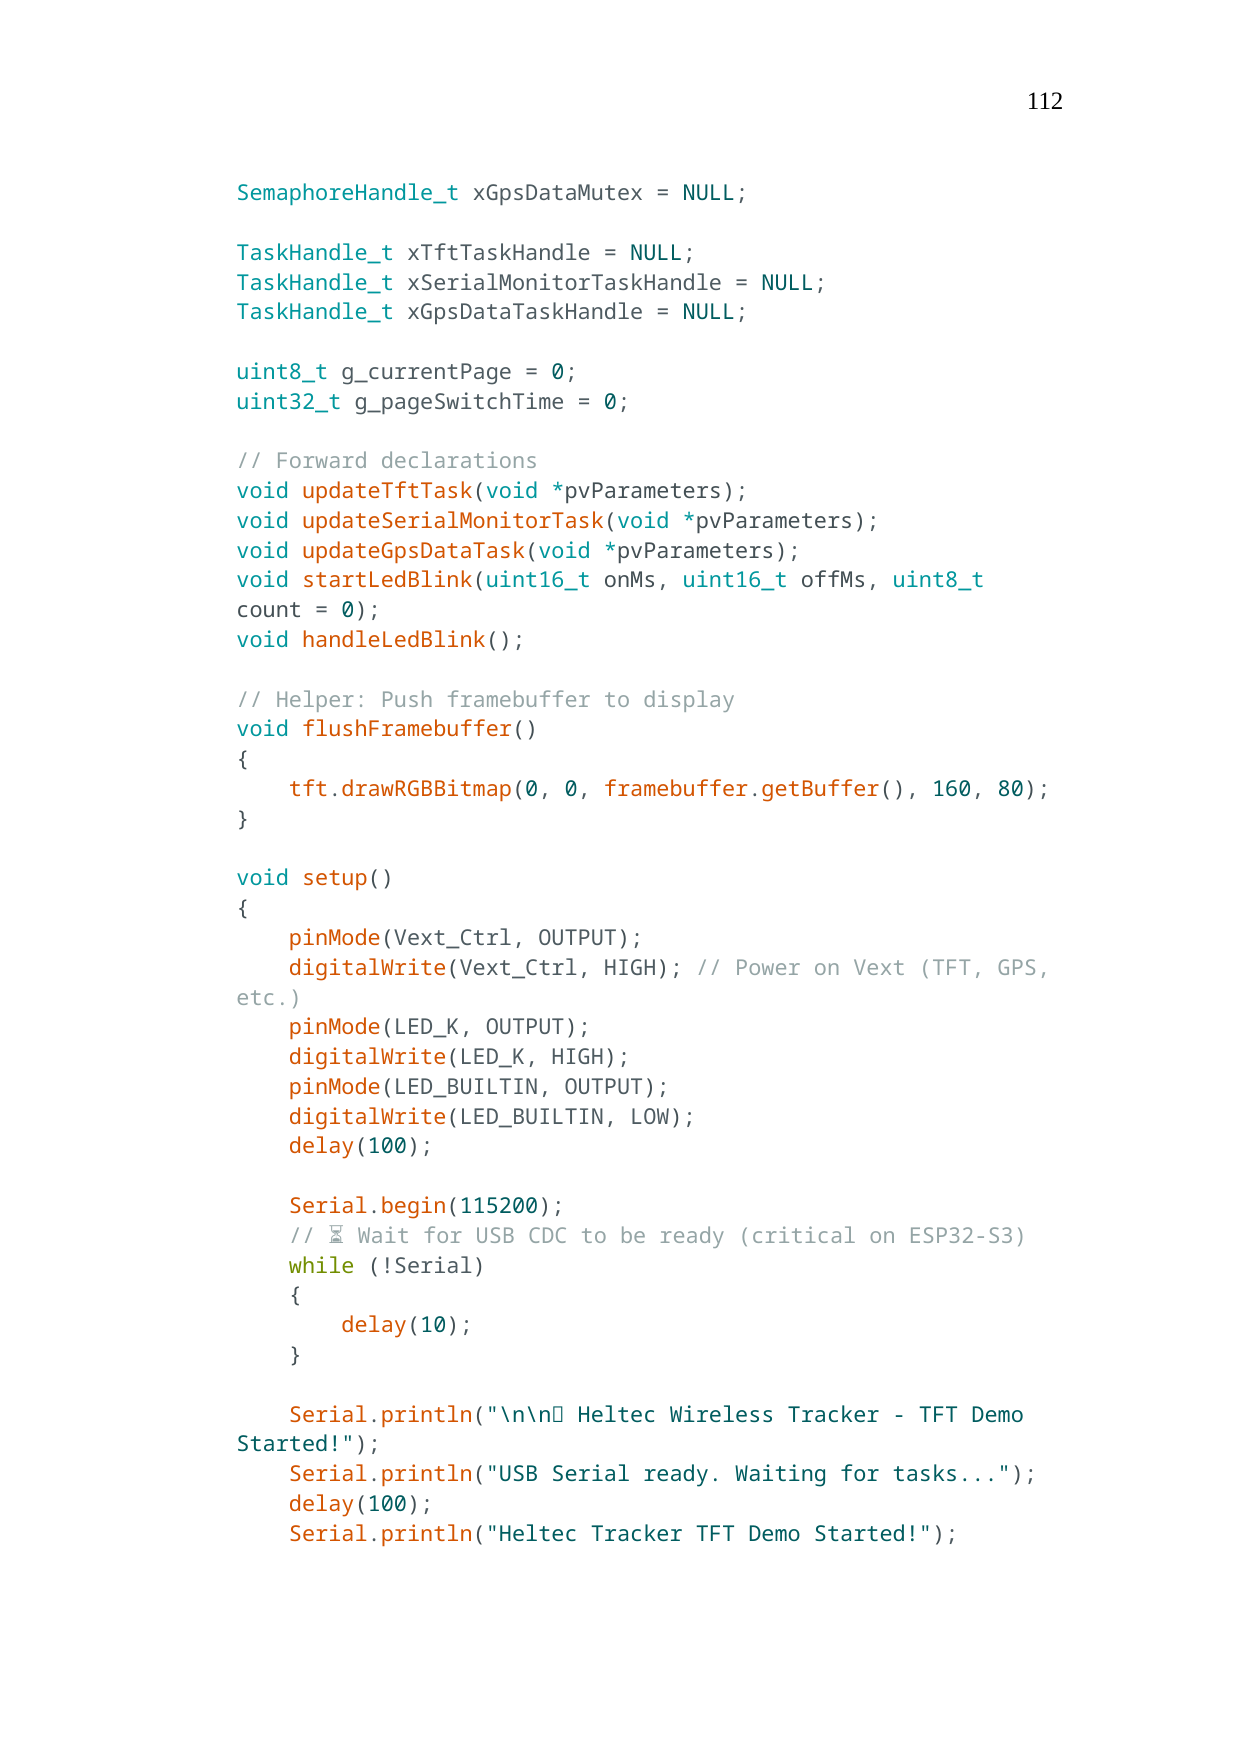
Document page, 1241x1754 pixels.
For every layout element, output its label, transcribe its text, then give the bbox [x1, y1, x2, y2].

text } [236, 803, 1063, 833]
text void handleLedBlink(); [236, 624, 1063, 654]
text Serial.println("USB Serial ready. Waiting for tasks..."); [236, 1458, 1063, 1488]
text { [236, 892, 1063, 922]
text uint32_t g_pageSwitchTime = 0; [236, 386, 1063, 416]
text { [236, 743, 1063, 773]
text void startLedBlink(uint16_t onMs, uint16_t offMs, uint8_t count = 0); [236, 564, 1063, 624]
text TaskHandle_t xGpsDataTaskHandle = NULL; [236, 296, 1063, 326]
text SemaphoreHandle_t xGpsDataMutex = NULL; [236, 177, 1063, 207]
text Serial.begin(115200); [236, 1190, 1063, 1220]
text delay(100); [236, 1131, 1063, 1160]
text digitalWrite(LED_BUILTIN, LOW); [236, 1101, 1063, 1131]
text Serial.println("Heltec Tracker TFT Demo Started!"); [236, 1518, 1063, 1548]
text pinMode(Vext_Ctrl, OUTPUT); [236, 922, 1063, 952]
text TaskHandle_t xSerialMonitorTaskHandle = NULL; [236, 267, 1063, 296]
text while (!Serial) [236, 1250, 1063, 1279]
text void updateTftTask(void *pvParameters); [236, 475, 1063, 505]
text uint8_t g_currentPage = 0; [236, 356, 1063, 386]
text void setup() [236, 862, 1063, 892]
text { [236, 1279, 1063, 1309]
text delay(100); [236, 1488, 1063, 1518]
text pinMode(LED_BUILTIN, OUTPUT); [236, 1071, 1063, 1101]
text // Forward declarations [236, 445, 1063, 475]
text void updateGpsDataTask(void *pvParameters); [236, 535, 1063, 564]
text void updateSerialMonitorTask(void *pvParameters); [236, 505, 1063, 535]
text delay(10); [236, 1309, 1063, 1339]
text pinMode(LED_K, OUTPUT); [236, 1011, 1063, 1041]
text digitalWrite(Vext_Ctrl, HIGH); // Power on Vext (TFT, GPS, etc.) [236, 952, 1063, 1011]
text void flushFramebuffer() [236, 713, 1063, 743]
text TaskHandle_t xTftTaskHandle = NULL; [236, 237, 1063, 267]
text // ⏳ Wait for USB CDC to be ready (critical on ESP32-S3) [236, 1220, 1063, 1250]
text Serial.println("\n\n✅ Heltec Wireless Tracker - TFT Demo Started!"); [236, 1399, 1063, 1458]
text tft.drawRGBBitmap(0, 0, framebuffer.getBuffer(), 160, 80); [236, 773, 1063, 803]
text digitalWrite(LED_K, HIGH); [236, 1041, 1063, 1071]
text } [236, 1339, 1063, 1369]
text // Helper: Push framebuffer to display [236, 684, 1063, 713]
